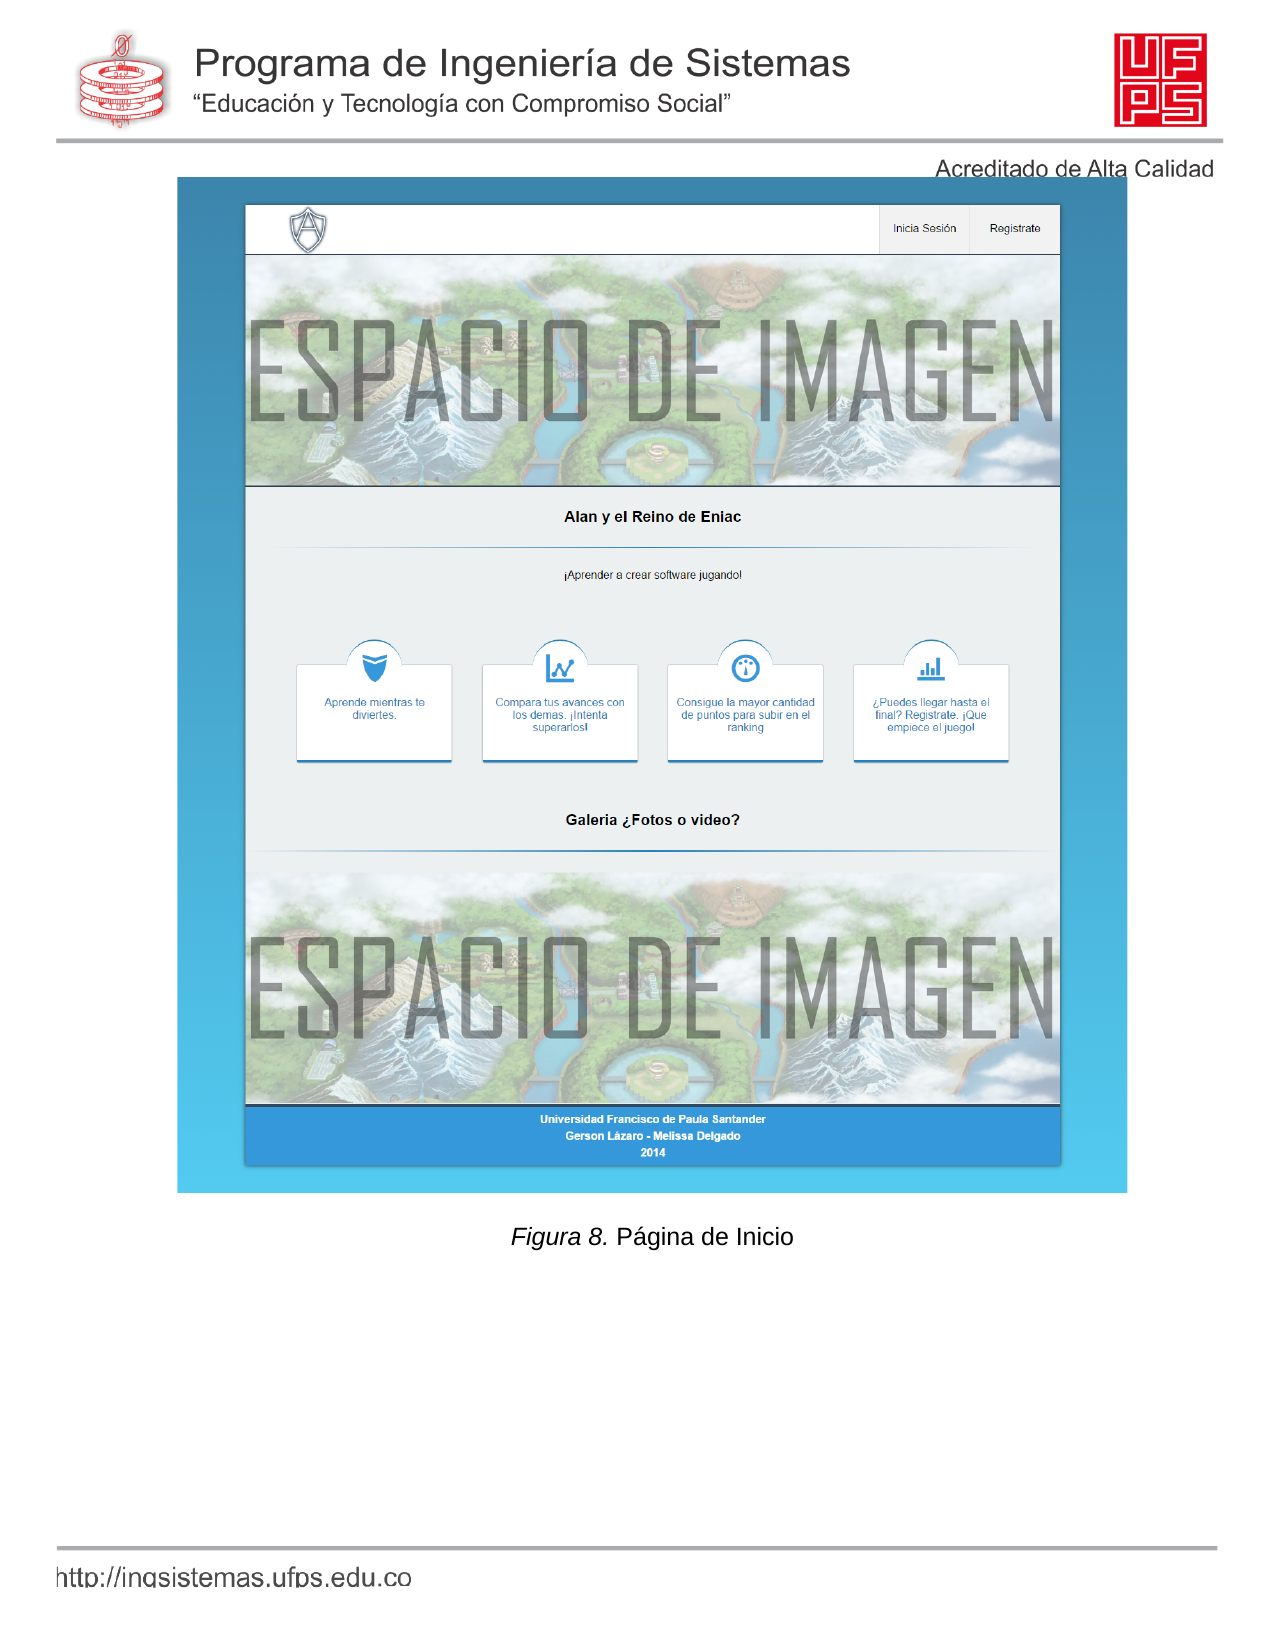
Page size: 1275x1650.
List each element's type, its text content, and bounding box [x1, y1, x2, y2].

text Figura 8. Página de Inicio [177, 1221, 1127, 1250]
picture [55, 1546, 1217, 1588]
picture [56, 26, 1224, 1193]
